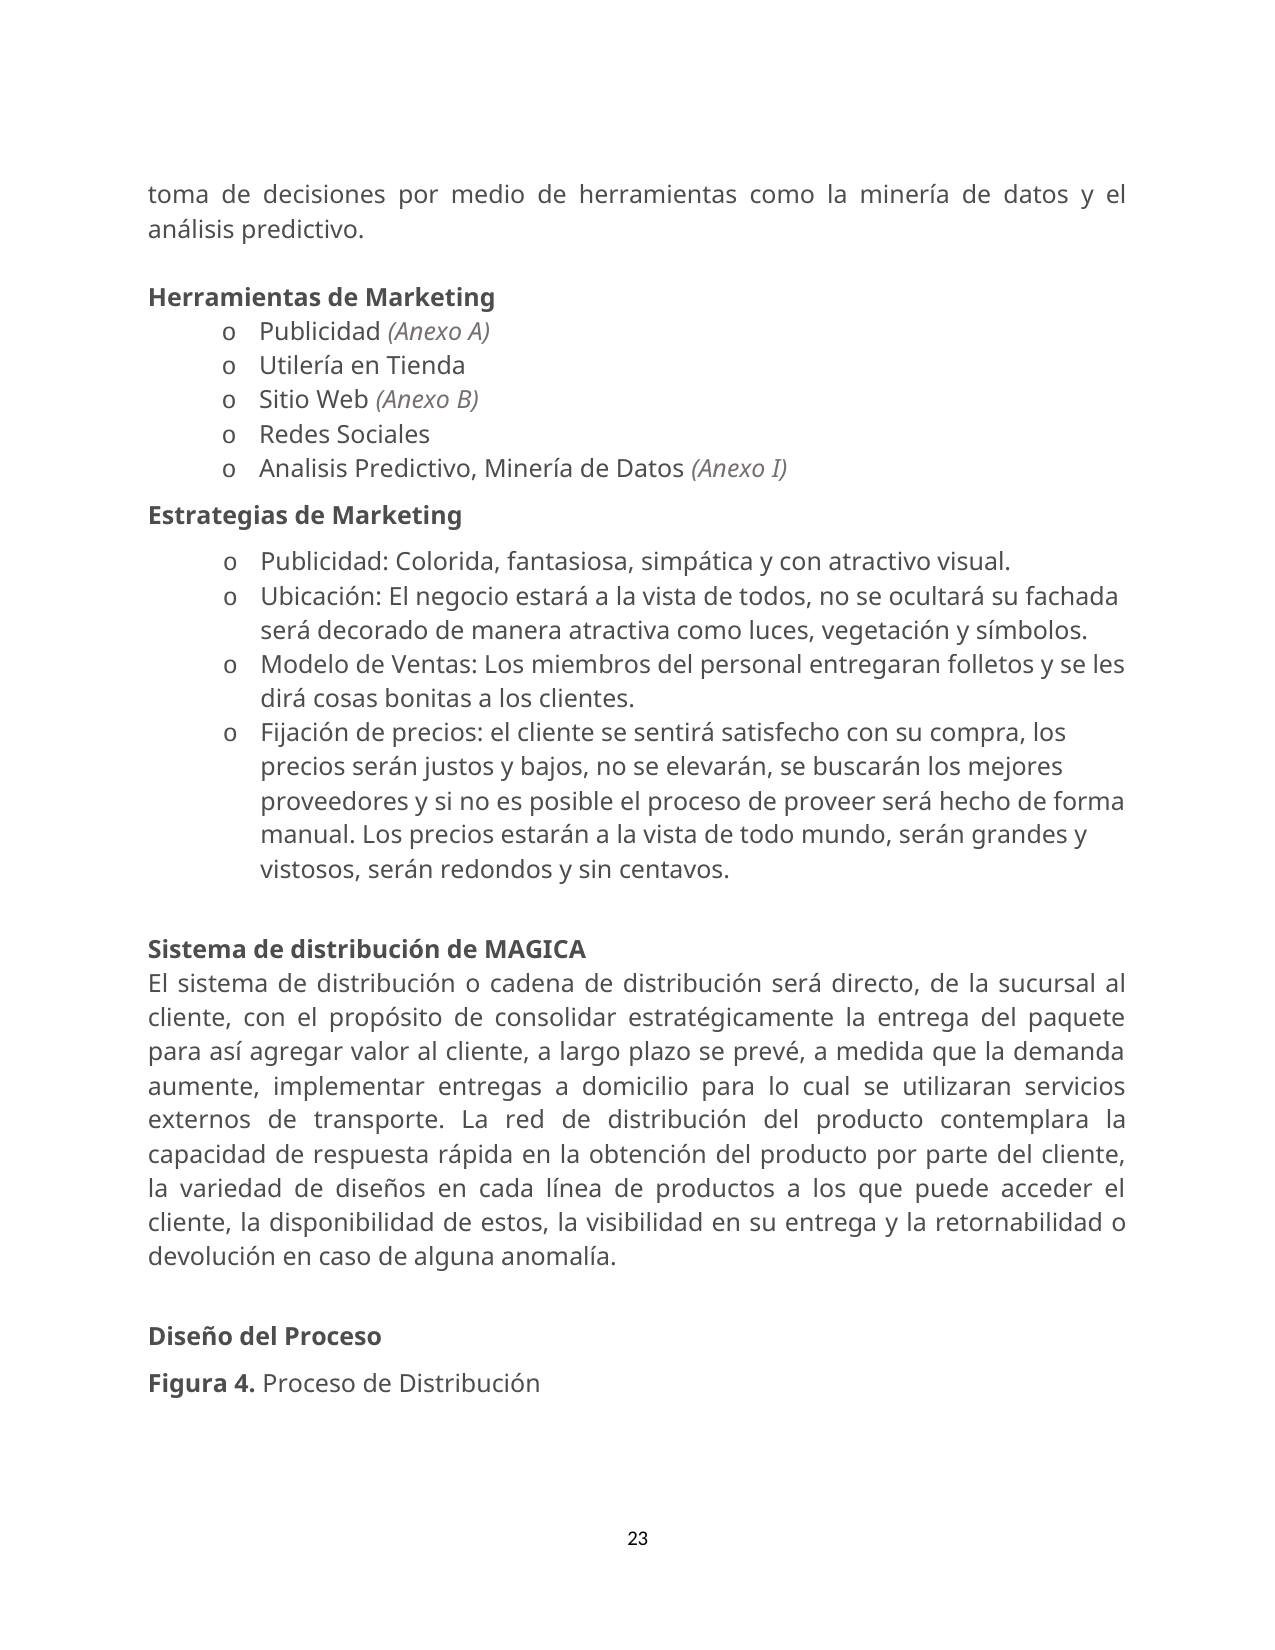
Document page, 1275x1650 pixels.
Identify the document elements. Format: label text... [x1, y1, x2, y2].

text Estrategias de Marketing [148, 497, 1127, 531]
text El sistema de distribución o cadena de distribución será directo, de la sucursal al cliente, con el propósito de consolidar estratégicamente la entrega del paquete para así agregar valor al cliente, a largo plazo se prevé, a medida que la demanda aumente, implementar entregas a domicilio para lo cual se utilizaran servicios externos de transporte. La red de distribución del producto contemplara la capacidad de respuesta rápida en la obtención del producto por parte del cliente, la variedad de diseños en cada línea de productos a los que puede acceder el cliente, la disponibilidad de estos, la visibilidad en su entrega y la retornabilidad o devolución en caso de alguna anomalía. [148, 966, 1127, 1272]
text Figura 4. Proceso de Distribución [148, 1366, 1127, 1400]
list Analisis Predictivo, Minería de Datos (Anexo I) [221, 451, 1127, 485]
list Fijación de precios: el cliente se sentirá satisfecho con su compra, los precios serán justos y bajos, no se elevarán, se buscarán los mejores proveedores y si no es posible el proceso de proveer será hecho de forma manual. Los precios estarán a la vista de todo mundo, serán grandes y vistosos, serán redondos y sin centavos. [223, 715, 1127, 885]
text Diseño del Proceso [148, 1319, 1127, 1353]
list Utilería en Tienda [221, 348, 1127, 382]
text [148, 177, 1127, 245]
list Publicidad: Colorida, fantasiosa, simpática y con atractivo visual. [223, 544, 1127, 578]
list Redes Sociales [221, 416, 1127, 451]
list Sitio Web (Anexo B) [221, 382, 1127, 416]
list Publicidad (Anexo A) [221, 313, 1127, 348]
list Modelo de Ventas: Los miembros del personal entregaran folletos y se les dirá cosas bonitas a los clientes. [223, 646, 1127, 715]
list Ubicación: El negocio estará a la vista de todos, no se ocultará su fachada será decorado de manera atractiva como luces, vegetación y símbolos. [223, 578, 1127, 646]
text Sistema de distribución de MAGICA [148, 932, 1127, 966]
text Herramientas de Marketing [148, 279, 1127, 313]
